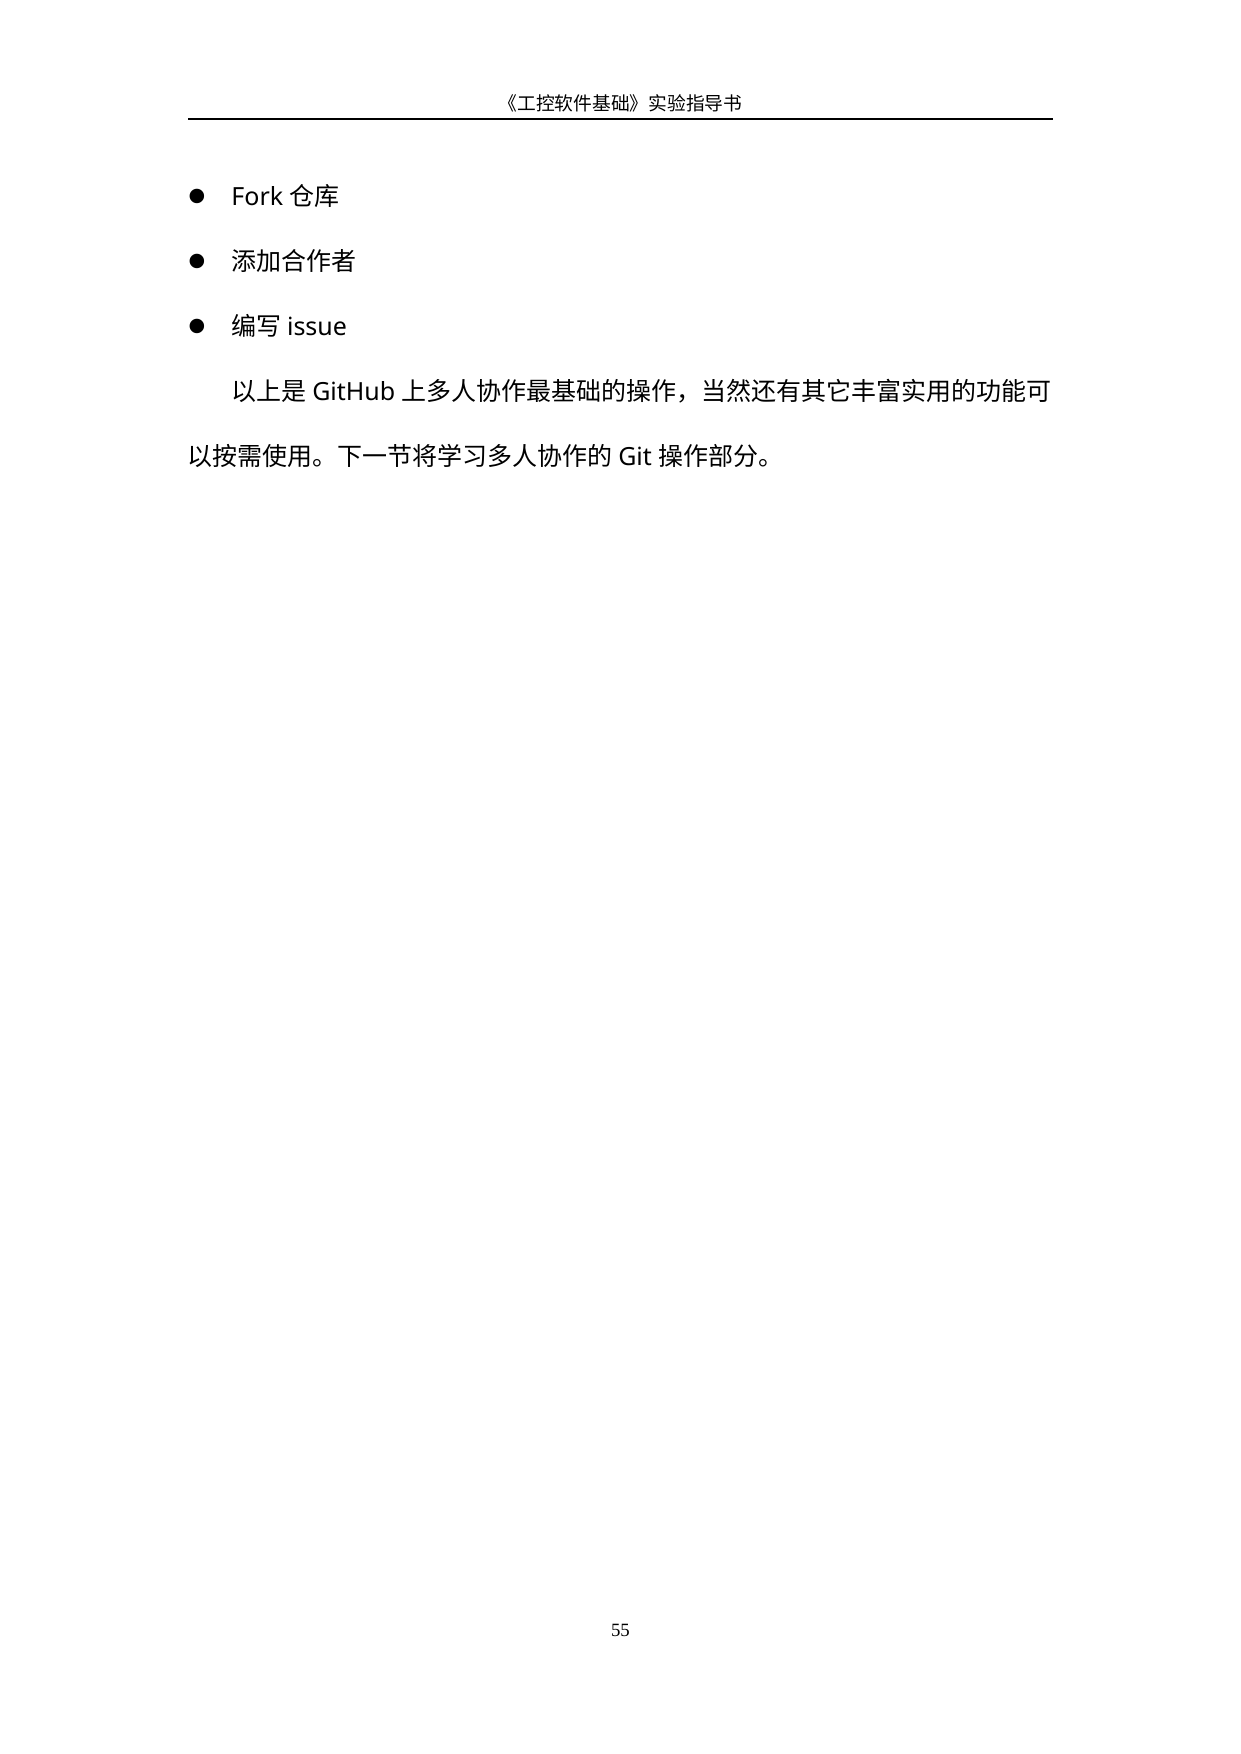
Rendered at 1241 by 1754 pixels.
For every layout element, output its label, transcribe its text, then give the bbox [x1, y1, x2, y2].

list 添加合作者 [187, 227, 1053, 292]
text 以上是 GitHub 上多人协作最基础的操作，当然还有其它丰富实用的功能可以按需使用。下一节将学习多人协作的 Git 操作部分。 [187, 357, 1053, 487]
list 编写 issue [187, 292, 1053, 357]
list Fork 仓库 [187, 162, 1053, 227]
